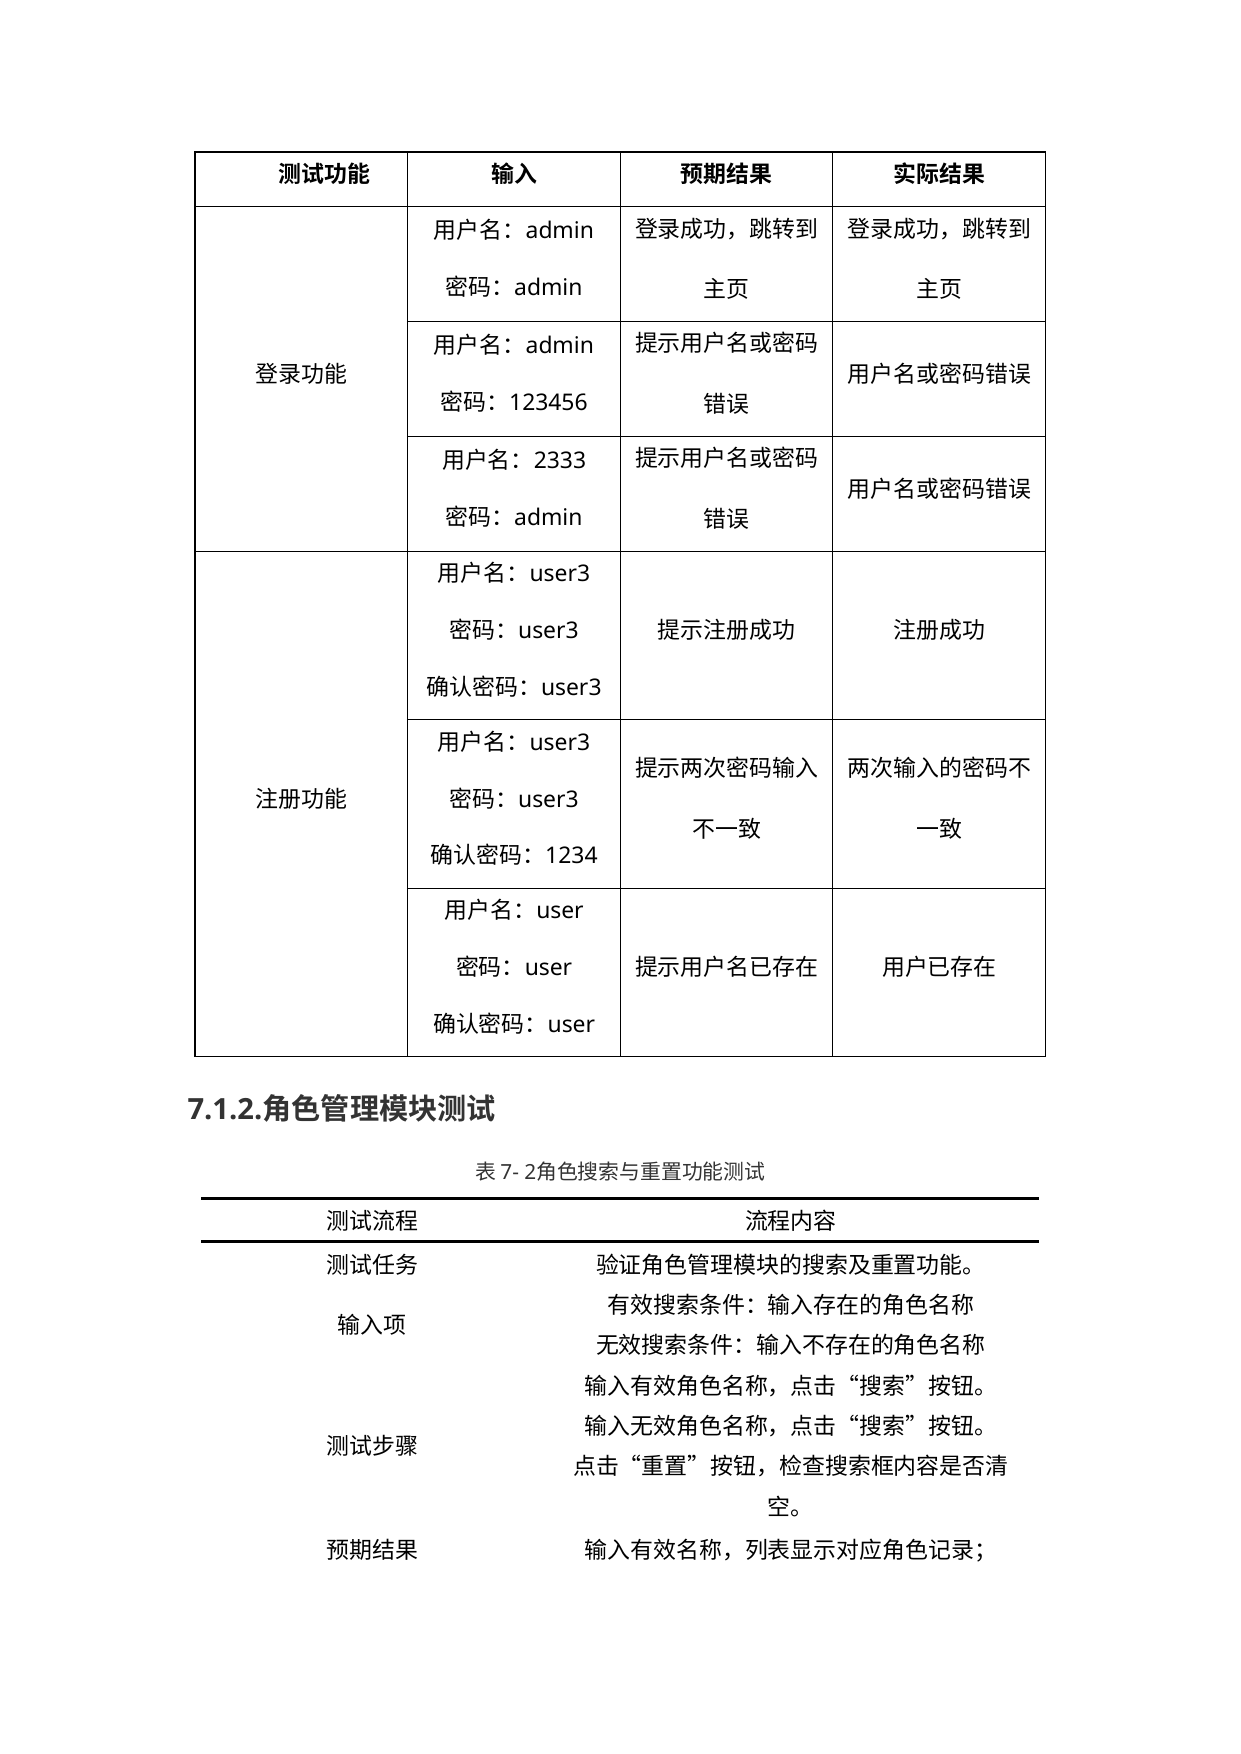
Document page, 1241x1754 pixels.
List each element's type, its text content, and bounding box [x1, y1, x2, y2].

table_header 输入 [408, 153, 620, 206]
table_cell 两次输入的密码不一致 [833, 720, 1045, 887]
table_cell 用户名：user 密码：user 确认密码：user [408, 889, 620, 1056]
subtitle 7.1.2.角色管理模块测试 [187, 1063, 1053, 1144]
table_cell 提示用户名或密码错误 [621, 322, 832, 436]
table_cell 提示用户名已存在 [621, 889, 832, 1056]
table_cell 输入有效角色名称，点击“搜索”按钮。 输入无效角色名称，点击“搜索”按钮。 点击“重置”按钮，检查搜索框内容是否清空。 [543, 1364, 1039, 1525]
table_cell 用户名：user3 密码：user3 确认密码：1234 [408, 720, 620, 887]
table_header 实际结果 [833, 153, 1045, 206]
table_cell 输入项 [201, 1284, 542, 1364]
table_cell 注册成功 [833, 552, 1045, 719]
table_cell 提示两次密码输入不一致 [621, 720, 832, 887]
table_cell 登录功能 [196, 207, 407, 551]
table_cell 用户名：user3 密码：user3 确认密码：user3 [408, 552, 620, 719]
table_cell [543, 1525, 1039, 1572]
table_cell 预期结果 [201, 1525, 542, 1572]
table_cell 用户已存在 [833, 889, 1045, 1056]
text 表7- 2角色搜索与重置功能测试 [187, 1150, 1053, 1190]
table_cell 用户名或密码错误 [833, 322, 1045, 436]
table_header 流程内容 [543, 1200, 1039, 1240]
table_cell 用户名：2333 密码：admin [408, 437, 620, 551]
table_cell 测试任务 [201, 1243, 542, 1283]
table_cell 登录成功，跳转到主页 [833, 207, 1045, 321]
table_header 测试流程 [201, 1200, 542, 1240]
table_cell 用户名：admin 密码：admin [408, 207, 620, 321]
table_cell 提示注册成功 [621, 552, 832, 719]
table_cell 验证角色管理模块的搜索及重置功能。 [543, 1243, 1039, 1283]
table_cell 登录成功，跳转到主页 [621, 207, 832, 321]
table_cell 用户名或密码错误 [833, 437, 1045, 551]
table_header 测试功能 [196, 153, 407, 206]
table_cell 用户名：admin 密码：123456 [408, 322, 620, 436]
table_cell 测试步骤 [201, 1364, 542, 1525]
table_cell 有效搜索条件：输入存在的角色名称 无效搜索条件：输入不存在的角色名称 [543, 1284, 1039, 1364]
table_cell 提示用户名或密码错误 [621, 437, 832, 551]
table_header 预期结果 [621, 153, 832, 206]
table_cell 注册功能 [196, 552, 407, 1056]
